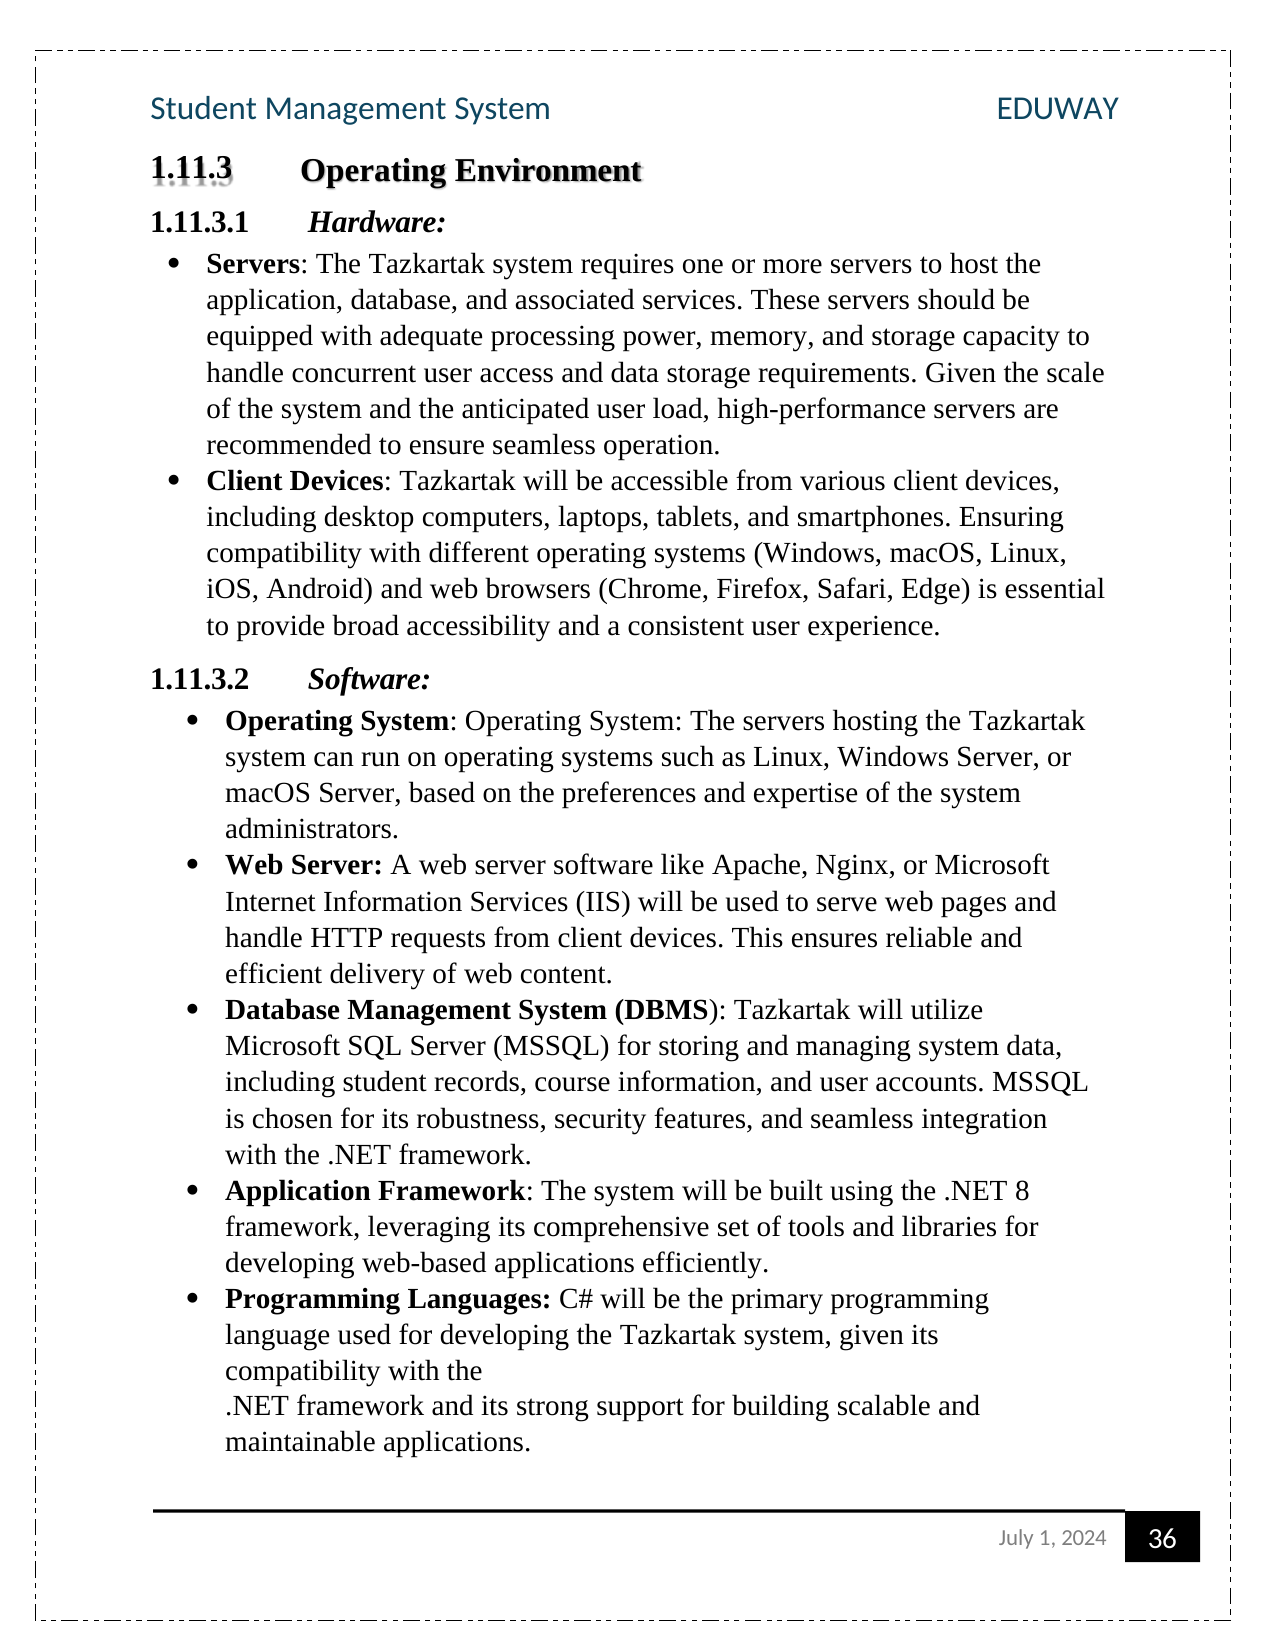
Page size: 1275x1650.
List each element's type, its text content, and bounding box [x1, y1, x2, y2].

list Servers: The Tazkartak system requires one or more servers to host the application, database, and associated services. These servers should be equipped with adequate processing power, memory, and storage capacity to handle concurrent user access and data storage requirements. Given the scale of the system and the anticipated user load, high-performance servers are recommended to ensure seamless operation. [169, 246, 1105, 461]
list Client Devices: Tazkartak will be accessible from various client devices, including desktop computers, laptops, tablets, and smartphones. Ensuring compatibility with different operating systems (Windows, macOS, Linux, iOS, Android) and web browsers (Chrome, Firefox, Safari, Edge) is essential to provide broad accessibility and a consistent user experience. [169, 463, 1125, 641]
list Operating System: Operating System: The servers hosting the Tazkartak system can run on operating systems such as Linux, Windows Server, or macOS Server, based on the preferences and expertise of the system administrators. [187, 703, 1096, 845]
list Database Management System (DBMS): Tazkartak will utilize Microsoft SQL Server (MSSQL) for storing and managing system data, including student records, course information, and user accounts. MSSQL is chosen for its robustness, security features, and seamless integration with the .NET framework. [187, 992, 1105, 1170]
picture [151, 160, 234, 188]
text .NET framework and its strong support for building scalable and maintainable applications. [225, 1388, 1123, 1458]
list Programming Languages: C# will be the primary programming language used for developing the Tazkartak system, given its compatibility with the [187, 1282, 1101, 1386]
subtitle Software: [150, 660, 1231, 696]
list Application Framework: The system will be built using the .NET 8 framework, leveraging its comprehensive set of tools and libraries for developing web-based applications efficiently. [187, 1173, 1038, 1279]
subtitle Hardware: [150, 203, 1231, 239]
picture [300, 157, 645, 191]
text July 1, 2024 [35, 1523, 1107, 1551]
list Web Server: A web server software like Apache, Nginx, or Microsoft Internet Information Services (IIS) will be used to serve web pages and handle HTTP requests from client devices. This ensures reliable and efficient delivery of web content. [187, 847, 1124, 989]
